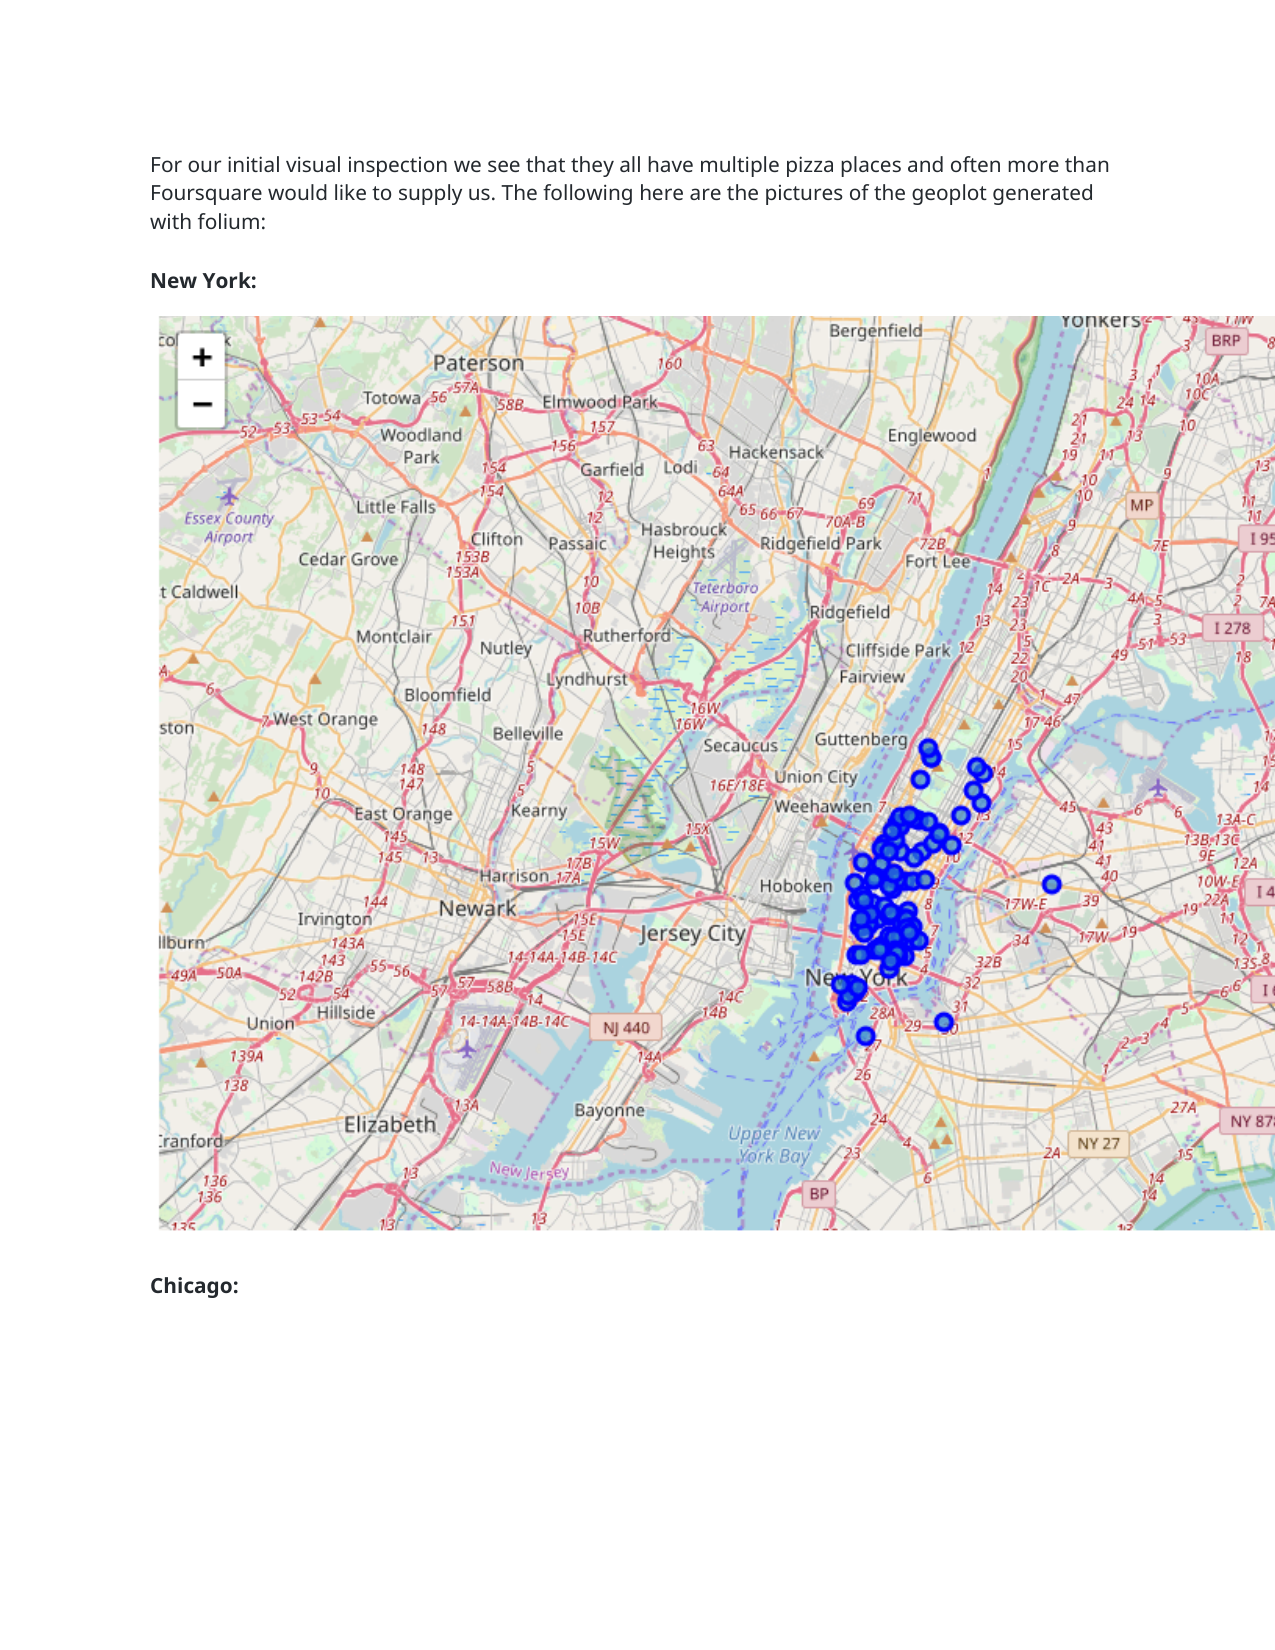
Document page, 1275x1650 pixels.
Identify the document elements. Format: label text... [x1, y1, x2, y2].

text Chicago: [150, 1271, 1125, 1299]
text For our initial visual inspection we see that they all have multiple pizza places and often more than Foursquare would like to supply us. The following here are the pictures of the geoplot generated with folium: [150, 150, 1125, 235]
text New York: [150, 267, 1125, 295]
picture [150, 316, 1275, 1240]
